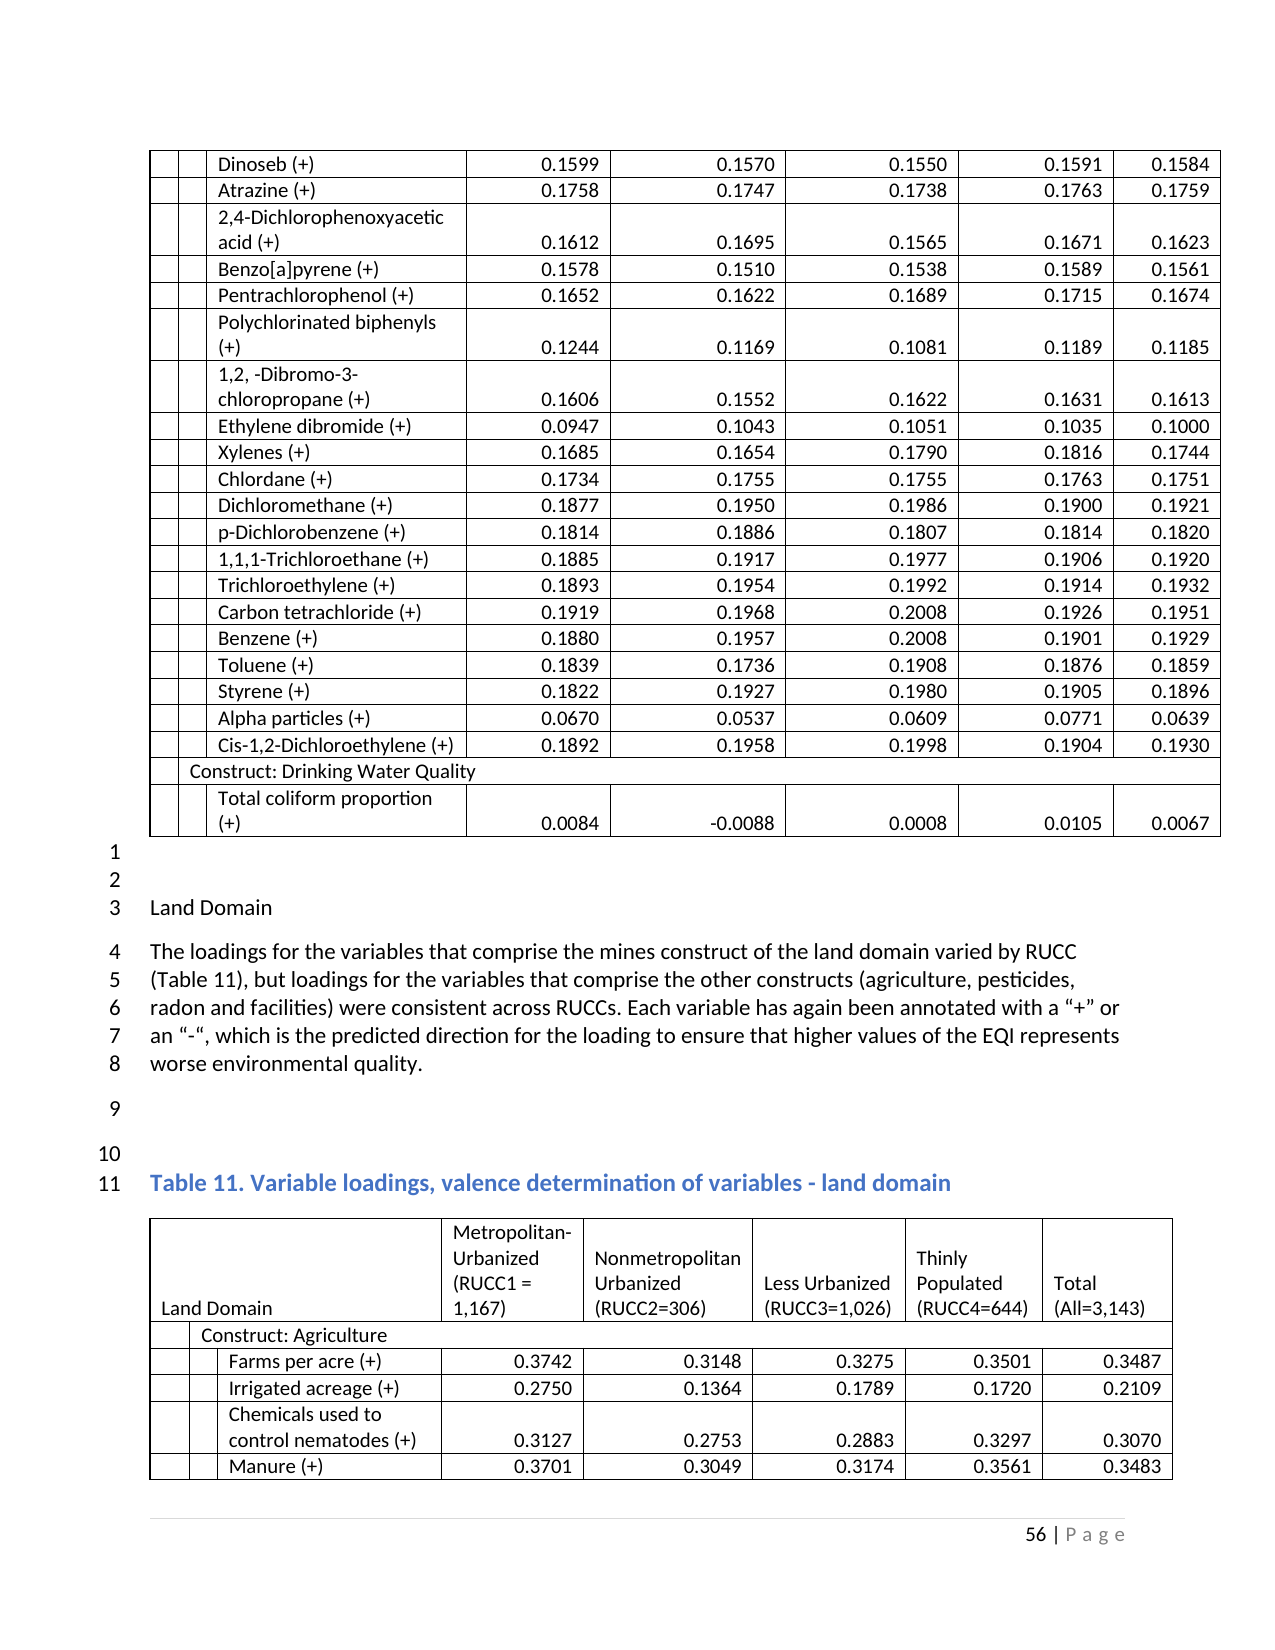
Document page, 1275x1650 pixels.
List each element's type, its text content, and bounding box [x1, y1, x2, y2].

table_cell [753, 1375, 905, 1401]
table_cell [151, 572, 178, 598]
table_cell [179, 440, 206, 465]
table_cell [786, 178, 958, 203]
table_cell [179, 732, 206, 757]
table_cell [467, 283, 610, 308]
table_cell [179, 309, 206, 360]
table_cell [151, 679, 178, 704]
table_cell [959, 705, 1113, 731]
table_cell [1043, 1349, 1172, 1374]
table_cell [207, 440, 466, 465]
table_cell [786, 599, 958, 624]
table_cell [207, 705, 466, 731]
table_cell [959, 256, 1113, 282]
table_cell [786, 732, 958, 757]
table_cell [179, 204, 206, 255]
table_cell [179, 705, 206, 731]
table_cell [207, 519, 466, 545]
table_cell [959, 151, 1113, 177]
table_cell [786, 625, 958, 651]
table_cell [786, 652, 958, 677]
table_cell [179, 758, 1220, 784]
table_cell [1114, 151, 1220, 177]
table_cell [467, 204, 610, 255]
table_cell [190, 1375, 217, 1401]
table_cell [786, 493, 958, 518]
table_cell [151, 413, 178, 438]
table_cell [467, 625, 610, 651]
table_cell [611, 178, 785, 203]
text Land Domain [150, 893, 1125, 921]
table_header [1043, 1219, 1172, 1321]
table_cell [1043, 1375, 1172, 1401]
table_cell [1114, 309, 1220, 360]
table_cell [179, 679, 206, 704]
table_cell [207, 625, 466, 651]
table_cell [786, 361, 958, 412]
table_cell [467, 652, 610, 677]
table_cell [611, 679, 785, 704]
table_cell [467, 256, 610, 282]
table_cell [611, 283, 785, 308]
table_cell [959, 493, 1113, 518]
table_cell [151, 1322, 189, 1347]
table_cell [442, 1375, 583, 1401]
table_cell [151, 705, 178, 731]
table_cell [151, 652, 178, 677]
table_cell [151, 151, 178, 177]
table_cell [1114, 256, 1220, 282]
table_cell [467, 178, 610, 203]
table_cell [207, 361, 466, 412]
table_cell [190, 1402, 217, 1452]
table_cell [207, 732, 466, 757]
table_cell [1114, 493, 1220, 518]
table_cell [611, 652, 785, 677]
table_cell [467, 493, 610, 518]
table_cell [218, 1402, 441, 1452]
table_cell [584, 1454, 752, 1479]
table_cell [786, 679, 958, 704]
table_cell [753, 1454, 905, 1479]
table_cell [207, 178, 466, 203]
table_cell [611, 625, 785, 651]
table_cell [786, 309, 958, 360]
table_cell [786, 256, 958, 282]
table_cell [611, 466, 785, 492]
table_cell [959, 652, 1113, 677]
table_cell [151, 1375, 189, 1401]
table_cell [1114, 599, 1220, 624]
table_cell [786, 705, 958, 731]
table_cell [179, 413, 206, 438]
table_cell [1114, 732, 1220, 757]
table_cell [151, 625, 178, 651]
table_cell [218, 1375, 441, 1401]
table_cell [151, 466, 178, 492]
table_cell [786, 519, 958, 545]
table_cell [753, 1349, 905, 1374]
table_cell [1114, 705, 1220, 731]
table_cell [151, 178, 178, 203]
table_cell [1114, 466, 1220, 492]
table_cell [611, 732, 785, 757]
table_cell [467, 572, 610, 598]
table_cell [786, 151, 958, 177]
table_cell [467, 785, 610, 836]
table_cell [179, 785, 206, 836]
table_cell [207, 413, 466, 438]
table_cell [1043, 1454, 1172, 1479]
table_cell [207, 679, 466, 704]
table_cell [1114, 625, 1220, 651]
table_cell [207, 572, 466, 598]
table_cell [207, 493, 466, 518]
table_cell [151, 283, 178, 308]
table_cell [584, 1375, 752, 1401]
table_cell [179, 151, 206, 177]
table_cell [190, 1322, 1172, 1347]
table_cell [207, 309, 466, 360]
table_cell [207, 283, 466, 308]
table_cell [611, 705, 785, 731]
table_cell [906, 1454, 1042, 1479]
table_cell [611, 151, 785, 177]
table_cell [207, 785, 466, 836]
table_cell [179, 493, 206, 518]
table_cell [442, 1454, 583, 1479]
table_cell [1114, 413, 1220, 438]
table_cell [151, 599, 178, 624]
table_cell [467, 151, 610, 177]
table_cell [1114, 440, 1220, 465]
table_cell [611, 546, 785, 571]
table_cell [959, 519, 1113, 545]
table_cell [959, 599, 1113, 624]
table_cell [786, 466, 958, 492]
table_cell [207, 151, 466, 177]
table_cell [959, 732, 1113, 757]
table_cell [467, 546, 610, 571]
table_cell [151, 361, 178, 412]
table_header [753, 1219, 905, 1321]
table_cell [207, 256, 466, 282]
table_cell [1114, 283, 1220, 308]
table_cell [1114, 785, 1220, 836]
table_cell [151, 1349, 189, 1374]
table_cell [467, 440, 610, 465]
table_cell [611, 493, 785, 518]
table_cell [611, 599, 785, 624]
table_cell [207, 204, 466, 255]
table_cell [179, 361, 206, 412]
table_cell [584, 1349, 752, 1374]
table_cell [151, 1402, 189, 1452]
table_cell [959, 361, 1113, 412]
text The loadings for the variables that comprise the mines construct of the land domain varied by RUCC (Table 11), but loadings for the variables that comprise the other constructs (agriculture, pesticides, radon and facilities) were consistent across RUCCs. Each variable has again been annotated with a “+” or an “-“, which is the predicted direction for the loading to ensure that higher values of the EQI represents worse environmental quality. [150, 937, 1125, 1077]
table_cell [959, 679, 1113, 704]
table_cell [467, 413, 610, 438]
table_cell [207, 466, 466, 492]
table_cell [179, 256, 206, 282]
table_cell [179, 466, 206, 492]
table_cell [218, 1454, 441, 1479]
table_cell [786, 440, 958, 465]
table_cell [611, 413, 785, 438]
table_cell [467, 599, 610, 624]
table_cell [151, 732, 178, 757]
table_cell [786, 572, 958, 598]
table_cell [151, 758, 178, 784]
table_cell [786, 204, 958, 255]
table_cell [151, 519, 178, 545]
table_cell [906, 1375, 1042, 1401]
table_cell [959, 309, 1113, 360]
text Table 11. Variable loadings, valence determination of variables - land domain [150, 1167, 1125, 1197]
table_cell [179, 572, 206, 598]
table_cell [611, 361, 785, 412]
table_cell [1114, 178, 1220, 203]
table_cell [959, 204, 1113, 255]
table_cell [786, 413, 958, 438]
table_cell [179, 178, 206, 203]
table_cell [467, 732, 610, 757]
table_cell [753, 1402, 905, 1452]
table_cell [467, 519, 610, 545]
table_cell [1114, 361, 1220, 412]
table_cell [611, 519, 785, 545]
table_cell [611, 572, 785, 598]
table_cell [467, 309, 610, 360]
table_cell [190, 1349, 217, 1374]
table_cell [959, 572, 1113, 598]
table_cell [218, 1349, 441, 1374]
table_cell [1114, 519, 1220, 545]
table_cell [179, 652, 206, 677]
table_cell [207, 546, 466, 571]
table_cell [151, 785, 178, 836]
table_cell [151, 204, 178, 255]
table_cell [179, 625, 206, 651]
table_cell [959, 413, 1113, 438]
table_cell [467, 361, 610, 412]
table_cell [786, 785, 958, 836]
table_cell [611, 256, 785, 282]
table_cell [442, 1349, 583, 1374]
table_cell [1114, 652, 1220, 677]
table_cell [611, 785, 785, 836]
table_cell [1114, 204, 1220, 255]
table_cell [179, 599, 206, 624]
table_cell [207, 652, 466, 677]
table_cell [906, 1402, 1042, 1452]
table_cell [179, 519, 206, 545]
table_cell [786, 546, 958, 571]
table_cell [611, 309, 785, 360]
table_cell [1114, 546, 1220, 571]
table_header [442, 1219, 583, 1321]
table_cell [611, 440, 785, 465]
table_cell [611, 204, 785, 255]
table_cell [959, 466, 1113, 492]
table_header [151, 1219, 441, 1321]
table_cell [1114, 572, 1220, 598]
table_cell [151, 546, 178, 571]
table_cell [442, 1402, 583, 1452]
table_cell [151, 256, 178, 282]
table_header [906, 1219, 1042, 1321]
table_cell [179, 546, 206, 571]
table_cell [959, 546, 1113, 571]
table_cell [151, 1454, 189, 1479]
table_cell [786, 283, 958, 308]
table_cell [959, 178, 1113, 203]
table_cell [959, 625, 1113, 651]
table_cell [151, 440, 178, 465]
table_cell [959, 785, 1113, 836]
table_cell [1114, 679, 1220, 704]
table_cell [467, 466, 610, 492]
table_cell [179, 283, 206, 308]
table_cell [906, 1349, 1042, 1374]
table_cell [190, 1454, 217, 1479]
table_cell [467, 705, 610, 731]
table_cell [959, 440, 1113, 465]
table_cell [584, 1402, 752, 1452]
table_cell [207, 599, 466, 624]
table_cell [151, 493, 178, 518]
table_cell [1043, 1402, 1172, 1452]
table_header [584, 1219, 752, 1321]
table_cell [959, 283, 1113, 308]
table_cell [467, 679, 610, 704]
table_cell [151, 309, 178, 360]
